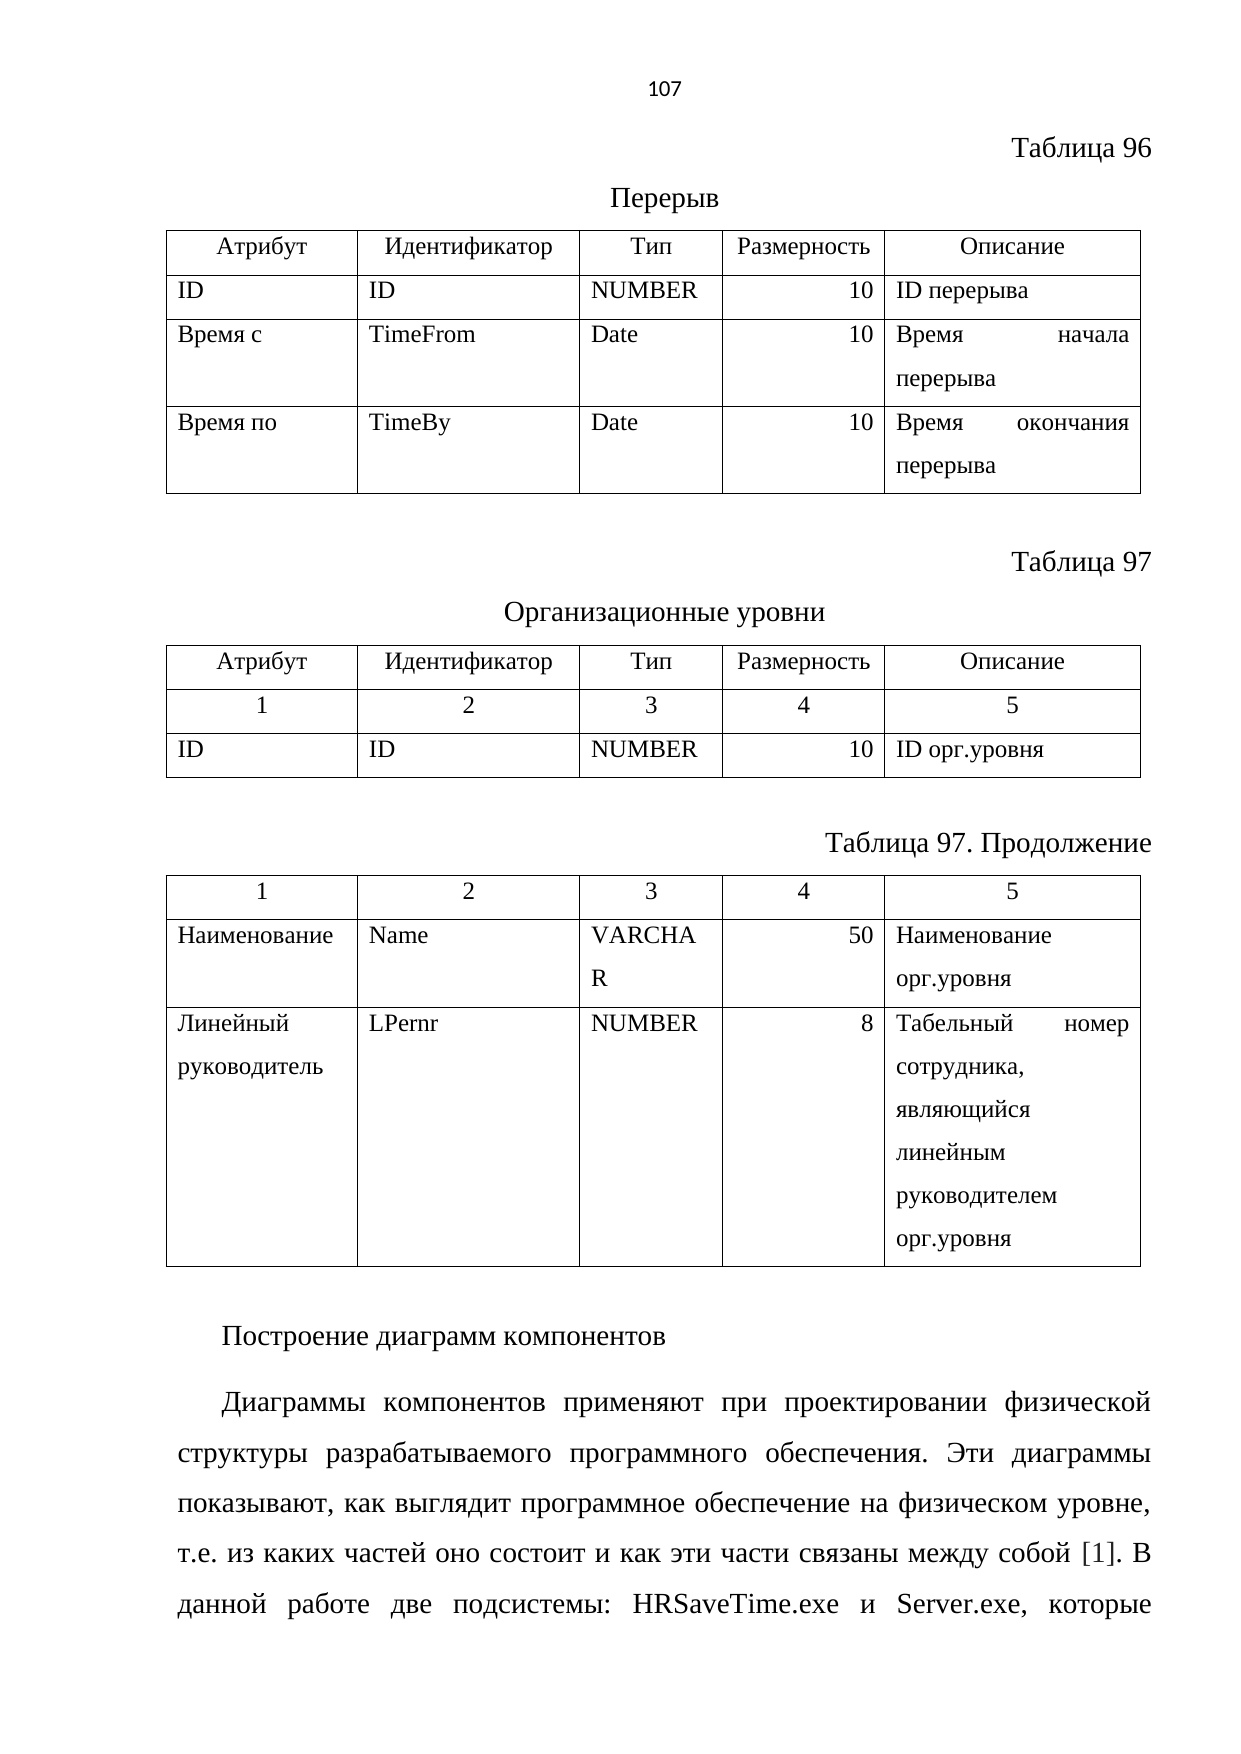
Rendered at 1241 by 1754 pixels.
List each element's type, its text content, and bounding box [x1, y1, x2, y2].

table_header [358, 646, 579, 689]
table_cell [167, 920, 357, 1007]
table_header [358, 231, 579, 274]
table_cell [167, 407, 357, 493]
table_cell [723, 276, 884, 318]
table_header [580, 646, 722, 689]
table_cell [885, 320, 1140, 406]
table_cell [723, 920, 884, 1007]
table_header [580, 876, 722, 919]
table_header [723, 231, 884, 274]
text Перерыв [177, 180, 1152, 214]
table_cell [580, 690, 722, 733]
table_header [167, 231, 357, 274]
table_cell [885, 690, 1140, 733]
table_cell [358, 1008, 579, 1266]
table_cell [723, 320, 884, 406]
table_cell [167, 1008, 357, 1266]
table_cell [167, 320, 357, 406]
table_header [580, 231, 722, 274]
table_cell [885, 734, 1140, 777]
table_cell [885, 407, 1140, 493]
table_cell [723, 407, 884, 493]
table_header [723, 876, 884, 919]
text Таблица 97 [177, 544, 1152, 578]
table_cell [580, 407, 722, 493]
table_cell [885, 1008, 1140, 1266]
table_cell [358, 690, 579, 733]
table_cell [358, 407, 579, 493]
text Таблица 96 [177, 130, 1152, 163]
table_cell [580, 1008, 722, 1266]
text Таблица 97. Продолжение [177, 825, 1152, 858]
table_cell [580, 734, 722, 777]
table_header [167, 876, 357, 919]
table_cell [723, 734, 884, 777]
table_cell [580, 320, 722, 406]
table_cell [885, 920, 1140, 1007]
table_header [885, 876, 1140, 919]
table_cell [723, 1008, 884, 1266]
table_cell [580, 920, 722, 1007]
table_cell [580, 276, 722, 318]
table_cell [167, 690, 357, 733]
text Построение диаграмм компонентов [177, 1318, 1152, 1351]
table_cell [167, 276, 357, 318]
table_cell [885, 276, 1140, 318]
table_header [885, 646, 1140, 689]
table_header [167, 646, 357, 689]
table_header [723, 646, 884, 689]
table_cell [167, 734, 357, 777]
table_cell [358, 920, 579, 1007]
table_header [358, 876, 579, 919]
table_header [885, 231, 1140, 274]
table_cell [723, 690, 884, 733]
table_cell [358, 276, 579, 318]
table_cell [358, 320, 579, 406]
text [177, 1384, 1152, 1619]
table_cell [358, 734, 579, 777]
text Организационные уровни [177, 594, 1152, 628]
